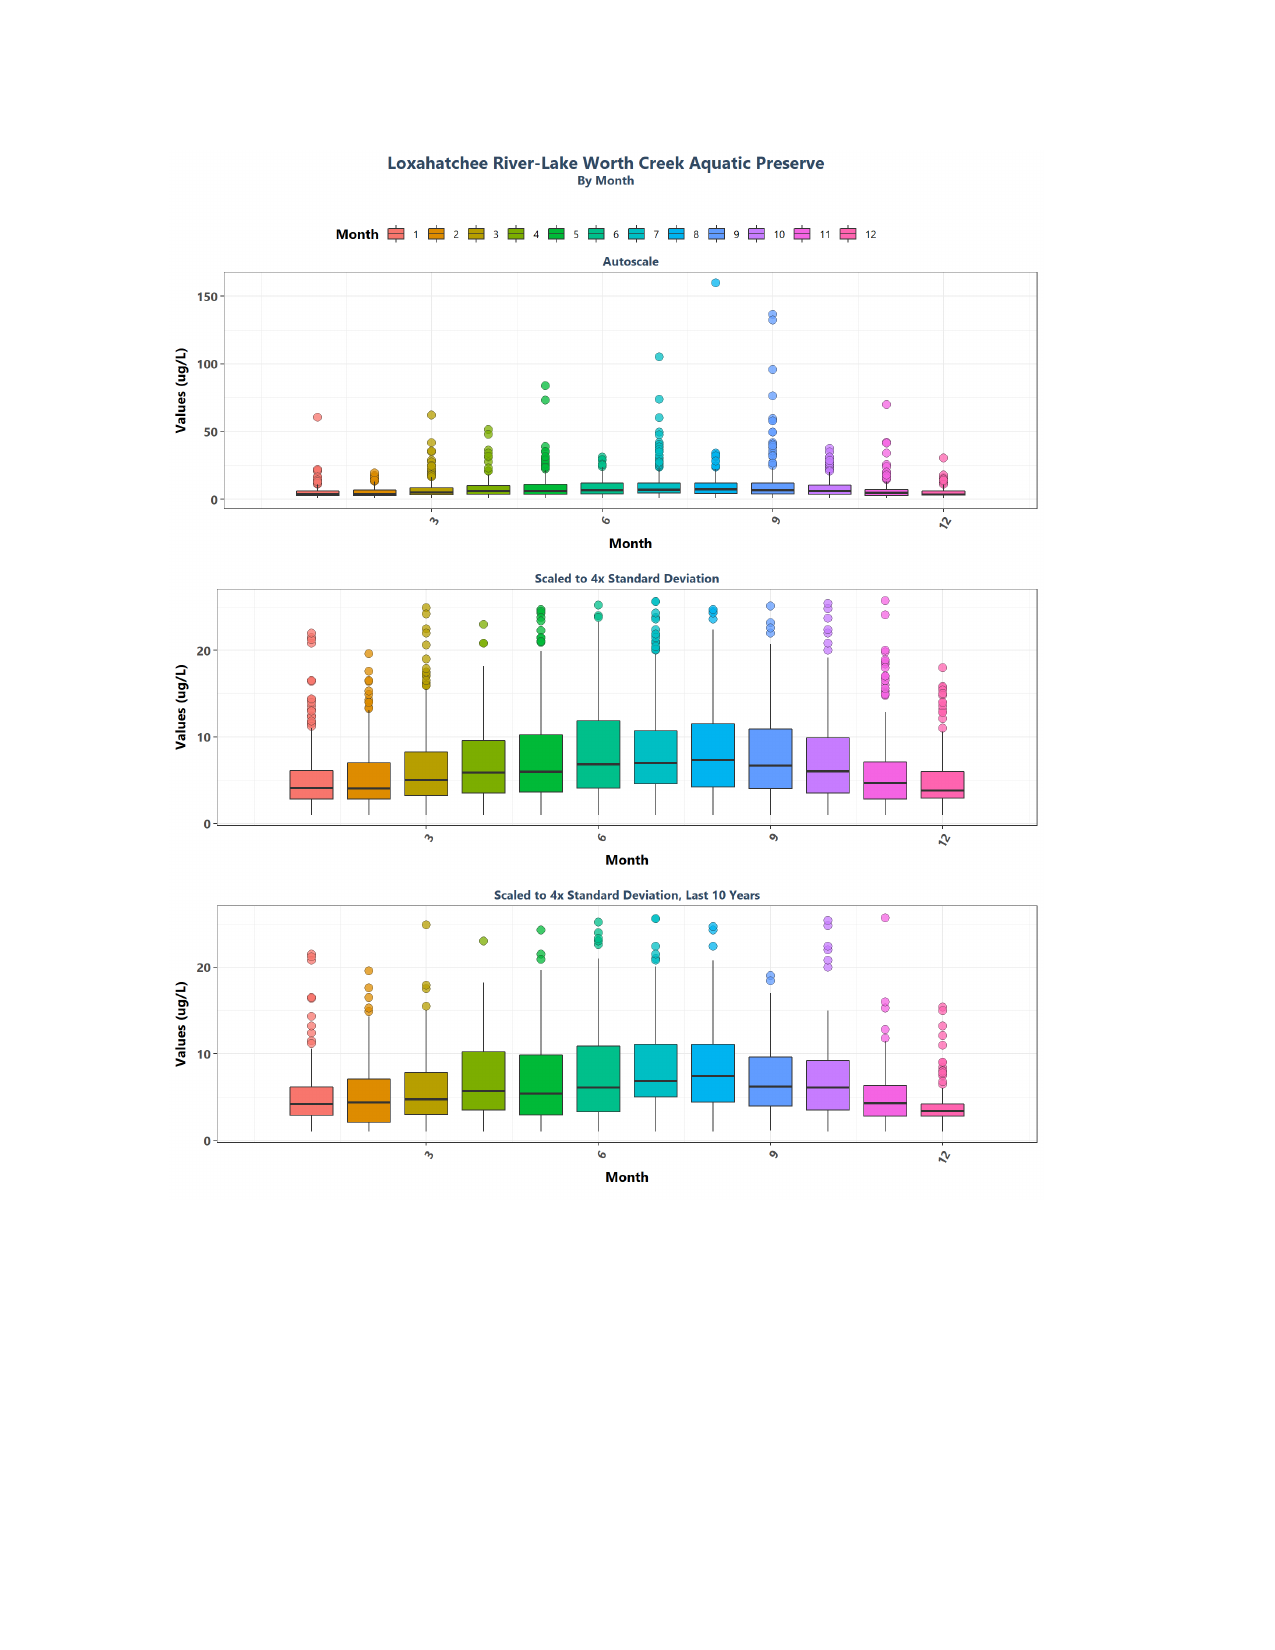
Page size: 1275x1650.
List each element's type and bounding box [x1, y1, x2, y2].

picture [168, 150, 1044, 1200]
